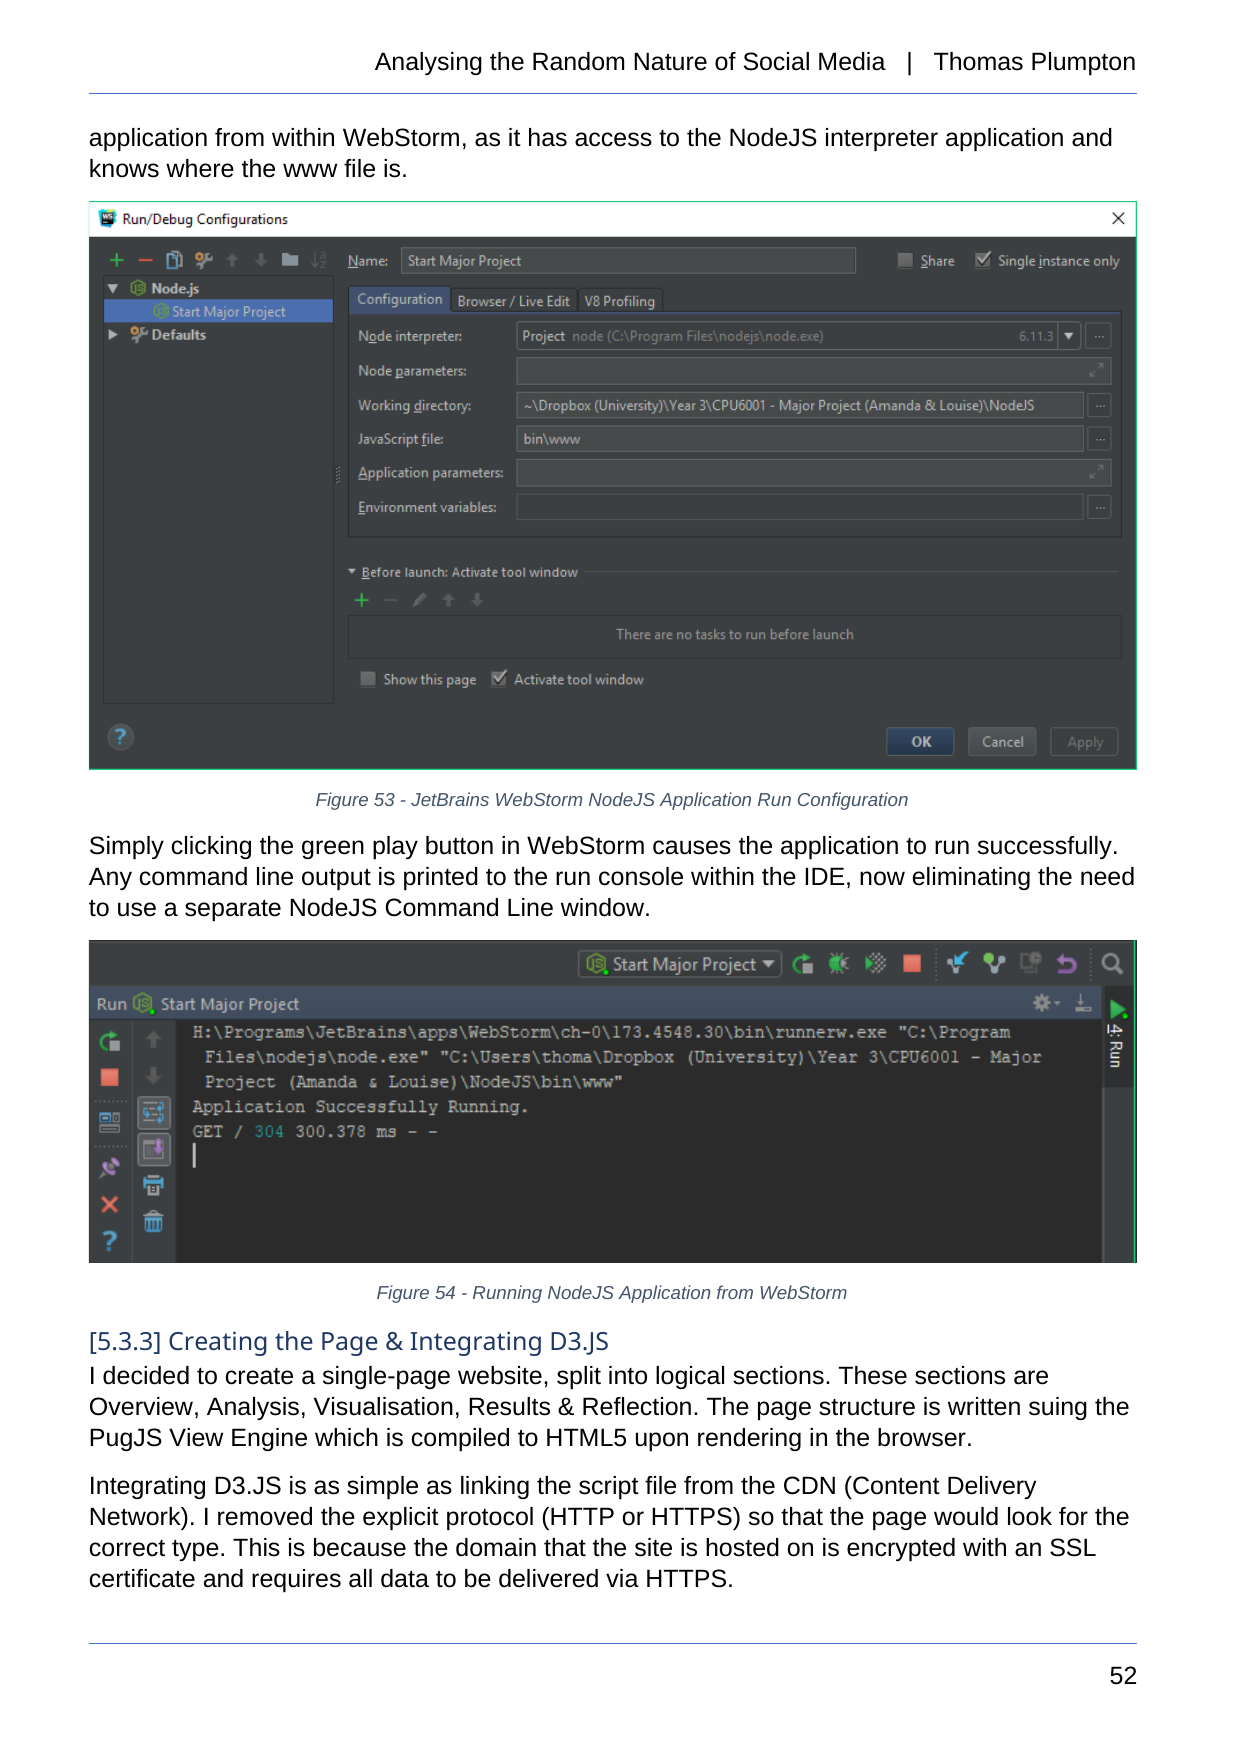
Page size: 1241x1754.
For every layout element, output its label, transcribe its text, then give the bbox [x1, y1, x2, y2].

text Simply clicking the green play button in WebStorm causes the application to run successfully. Any command line output is printed to the run console within the IDE, now eliminating the need to use a separate NodeJS Command Line window. [89, 831, 1137, 922]
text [89, 122, 1137, 182]
text I decided to create a single-page website, split into logical sections. These sections are Overview, Analysis, Visualisation, Results & Reflection. The page structure is written suing the PugJS View Engine which is compiled to HTML5 upon rendering in the browser. [89, 1361, 1137, 1452]
text Integrating D3.JS is as simple as linking the script file from the CDN (Content Delivery Network). I removed the explicit protocol (HTTP or HTTPS) so that the page would look for the correct type. This is because the domain that the site is hosted on is encrypted with an SSL certificate and requires all data to be delivered via HTTPS. [89, 1471, 1137, 1592]
picture [88, 201, 1137, 770]
picture [88, 940, 1137, 1263]
subtitle [5.3.3] Creating the Page & Integrating D3.JS [89, 1324, 1137, 1358]
